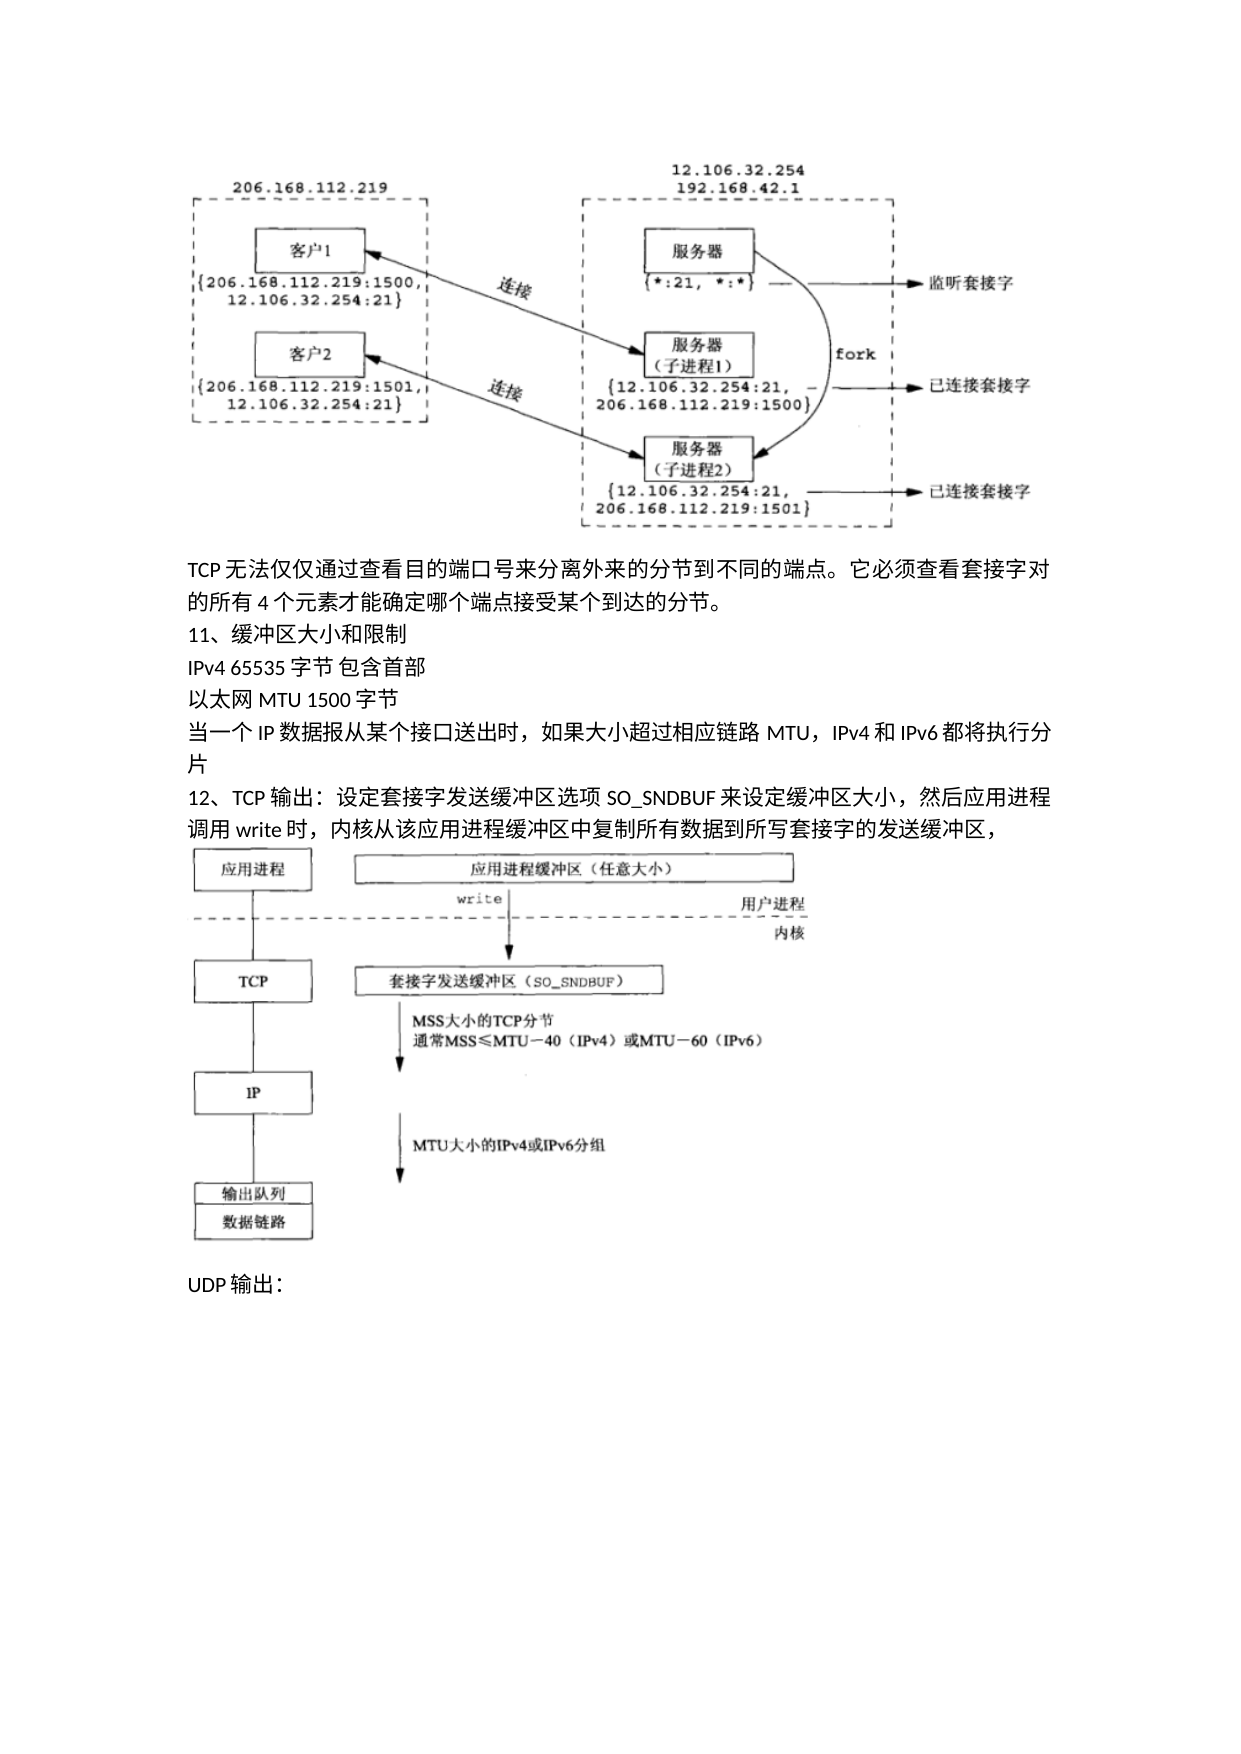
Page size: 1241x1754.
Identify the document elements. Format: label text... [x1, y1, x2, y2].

text TCP无法仅仅通过查看目的端口号来分离外来的分节到不同的端点。它必须查看套接字对的所有4个元素才能确定哪个端点接受某个到达的分节。 [187, 552, 1053, 617]
text 以太网 MTU 1500字节 [187, 682, 1053, 714]
text 当一个IP数据报从某个接口送出时，如果大小超过相应链路MTU，IPv4和IPv6都将执行分片 [187, 714, 1053, 779]
text 12、TCP输出：设定套接字发送缓冲区选项SO_SNDBUF来设定缓冲区大小，然后应用进程调用write时，内核从该应用进程缓冲区中复制所有数据到所写套接字的发送缓冲区， [187, 779, 1053, 844]
text 11、缓冲区大小和限制 [187, 617, 1053, 649]
text IPv4 65535字节 包含首部 [187, 649, 1053, 682]
text UDP输出： [187, 1267, 1053, 1299]
